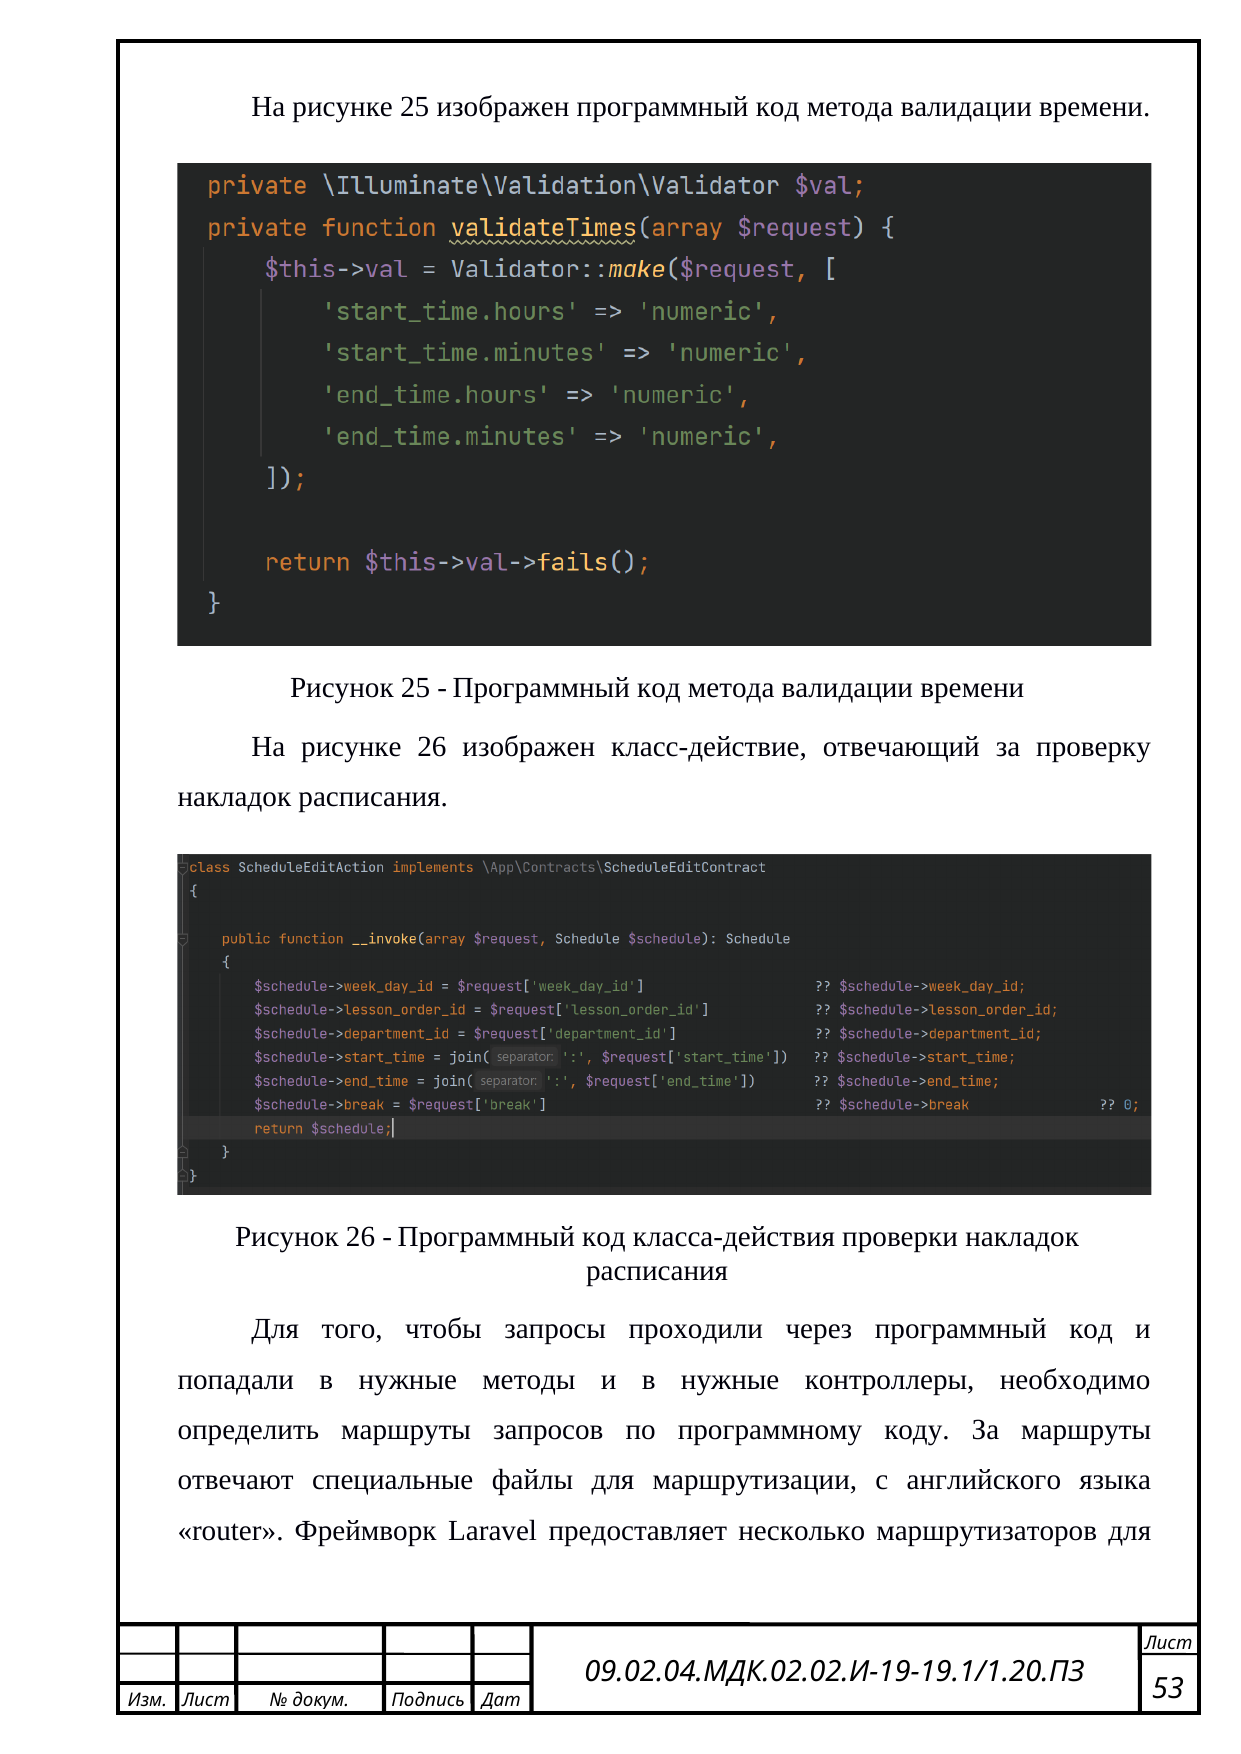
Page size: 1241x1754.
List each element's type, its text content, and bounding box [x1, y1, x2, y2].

text На рисунке 26 изображен класс-действие, отвечающий за проверку накладок расписания. [177, 729, 1152, 813]
picture [177, 163, 1152, 646]
picture [177, 854, 1152, 1195]
text На рисунке 25 изображен программный код метода валидации времени. [177, 89, 1152, 122]
text Программный код метода валидации времени [177, 671, 1137, 704]
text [177, 1311, 1152, 1546]
text Программный код класса-действия проверки накладок расписания [177, 1219, 1137, 1286]
